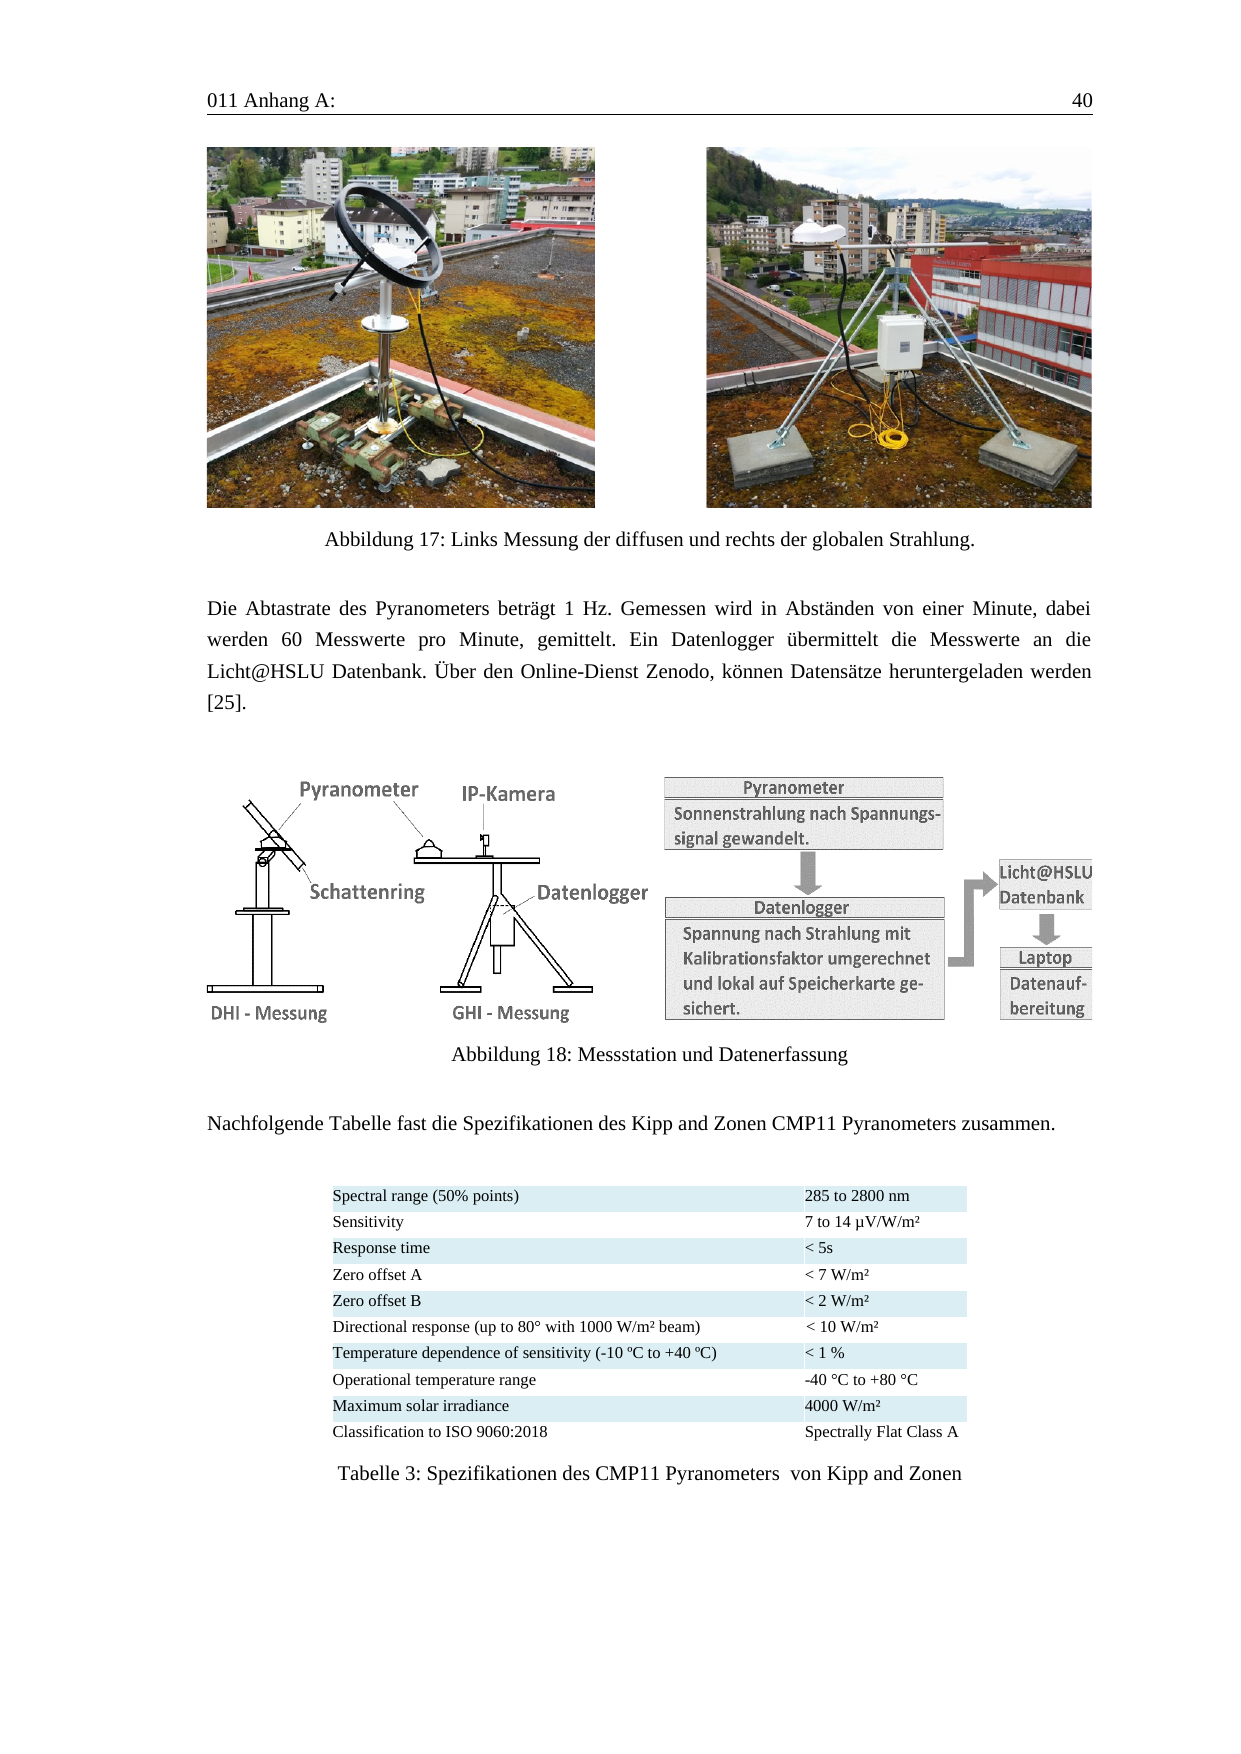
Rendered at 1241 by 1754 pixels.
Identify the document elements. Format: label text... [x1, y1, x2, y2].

table_cell -40 °C to +80 °C [805, 1369, 967, 1396]
table_cell Zero offset A [333, 1264, 804, 1291]
text Abbildung 18: Messstation und Datenerfassung [207, 1042, 1093, 1066]
table_cell Zero offset B [333, 1291, 804, 1317]
text Die Abtastrate des Pyranometers beträgt 1 Hz. Gemessen wird in Abständen von einer Minute, dabei werden 60 Messwerte pro Minute, gemittelt. Ein Datenlogger übermittelt die Messwerte an die Licht@HSLU Datenbank. Über den Online-Dienst Zenodo, können Datensätze heruntergeladen werden [25]. [207, 596, 1093, 714]
table_cell [805, 1317, 967, 1343]
table_cell < 5s [805, 1238, 967, 1264]
text Tabelle 3: Spezifikationen des CMP11 Pyranometers von Kipp and Zonen [207, 1461, 1093, 1485]
text Abbildung 17: Links Messung der diffusen und rechts der globalen Strahlung. [207, 527, 1093, 551]
table_cell Spectrally Flat Class A [805, 1422, 967, 1448]
table_cell Response time [333, 1238, 804, 1264]
picture [206, 147, 1092, 508]
table_cell < 1 % [805, 1343, 967, 1369]
table_cell Operational temperature range [333, 1369, 804, 1396]
text Nachfolgende Tabelle fast die Spezifikationen des Kipp and Zonen CMP11 Pyranometers zusammen. [207, 1111, 1093, 1135]
table_header Spectral range (50% points) [333, 1186, 804, 1212]
table_cell Sensitivity [333, 1212, 804, 1238]
table_cell Temperature dependence of sensitivity (-10 ºC to +40 ºC) [333, 1343, 804, 1369]
table_cell Maximum solar irradiance [333, 1396, 804, 1422]
table_cell < 2 W/m² [805, 1291, 967, 1317]
table_cell Directional response (up to 80° with 1000 W/m² beam) [333, 1317, 804, 1343]
table_cell 7 to 14 µV/W/m² [805, 1212, 967, 1238]
picture [206, 777, 1093, 1023]
table_cell < 7 W/m² [805, 1264, 967, 1291]
table_cell Classification to ISO 9060:2018 [333, 1422, 804, 1448]
table_header 285 to 2800 nm [805, 1186, 967, 1212]
table_cell 4000 W/m² [805, 1396, 967, 1422]
